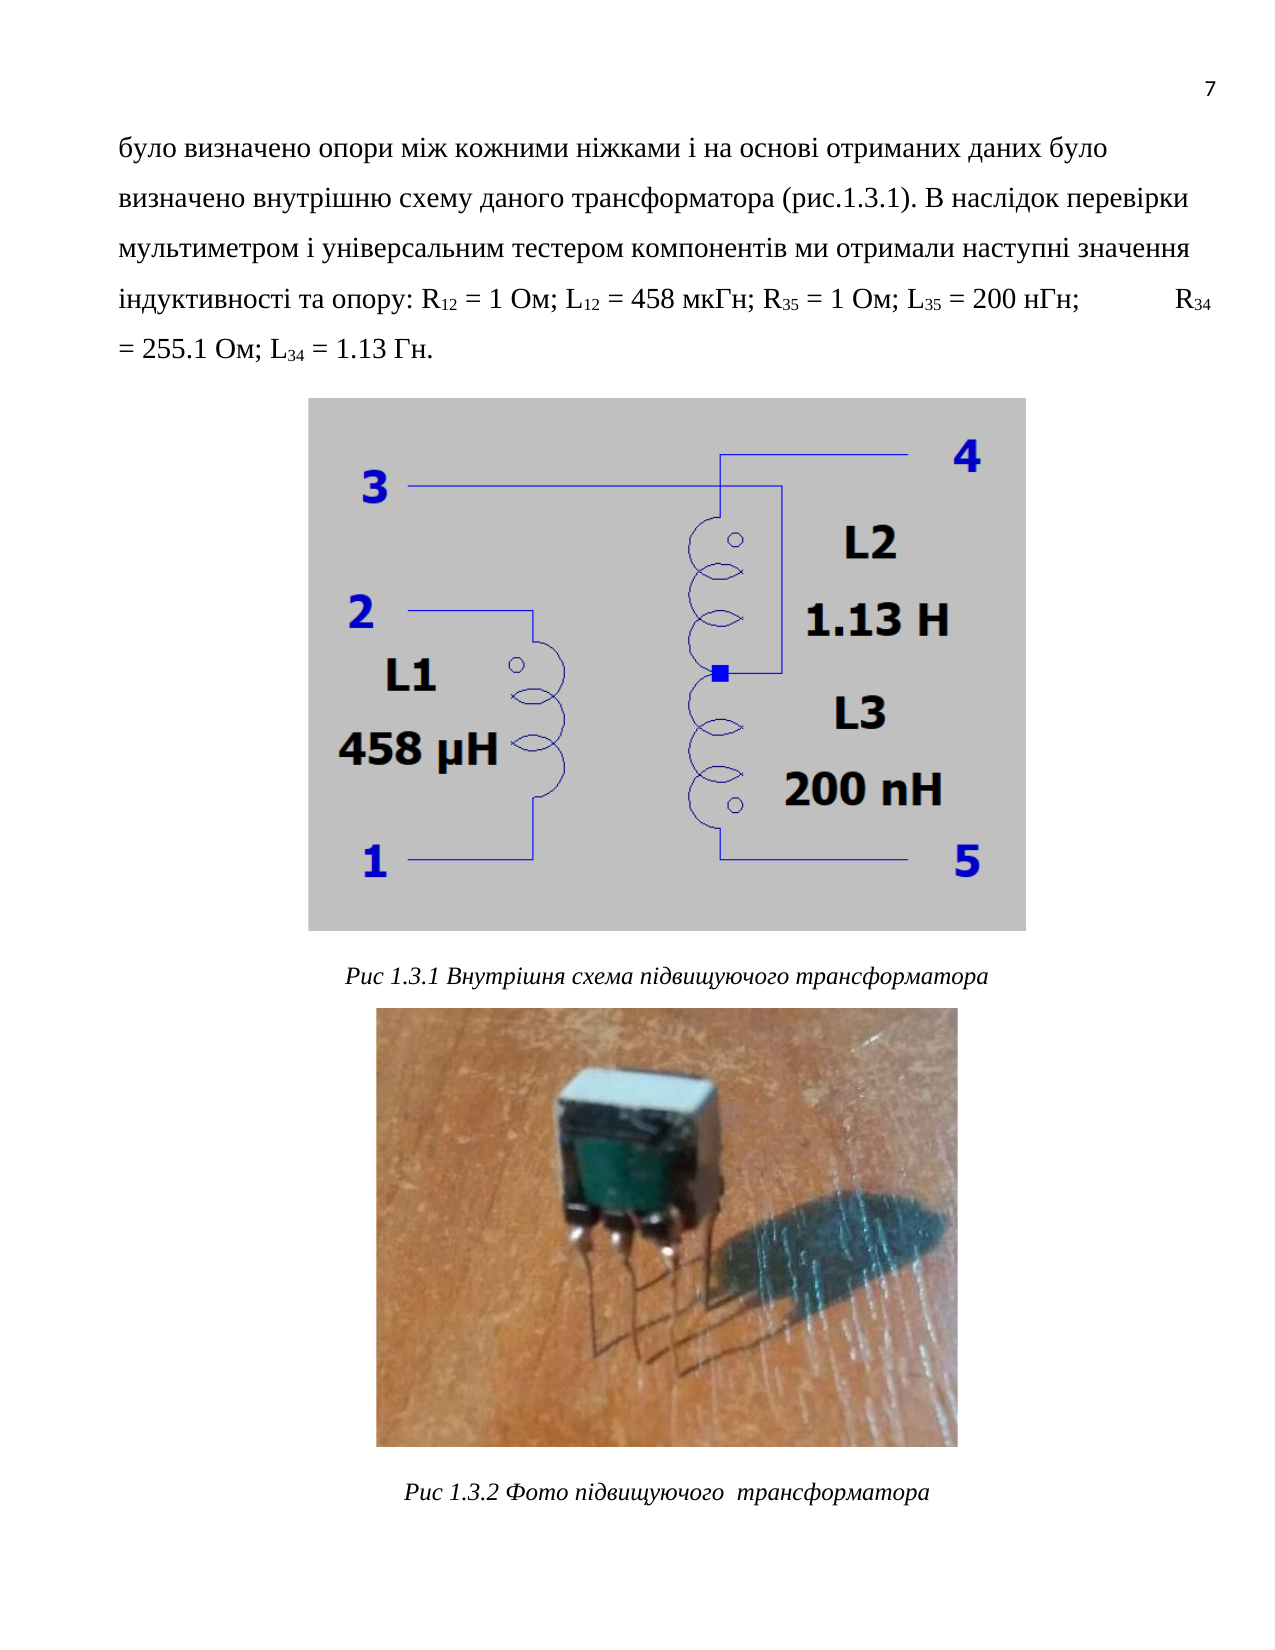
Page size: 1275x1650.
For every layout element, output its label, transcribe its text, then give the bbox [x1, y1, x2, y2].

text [118, 130, 1216, 365]
picture [376, 1008, 958, 1447]
text Рис 1.3.2 Фото підвищуючого трансформатора [118, 1477, 1216, 1506]
text Рис 1.3.1 Внутрішня схема підвищуючого трансформатора [118, 961, 1216, 990]
picture [308, 398, 1026, 931]
